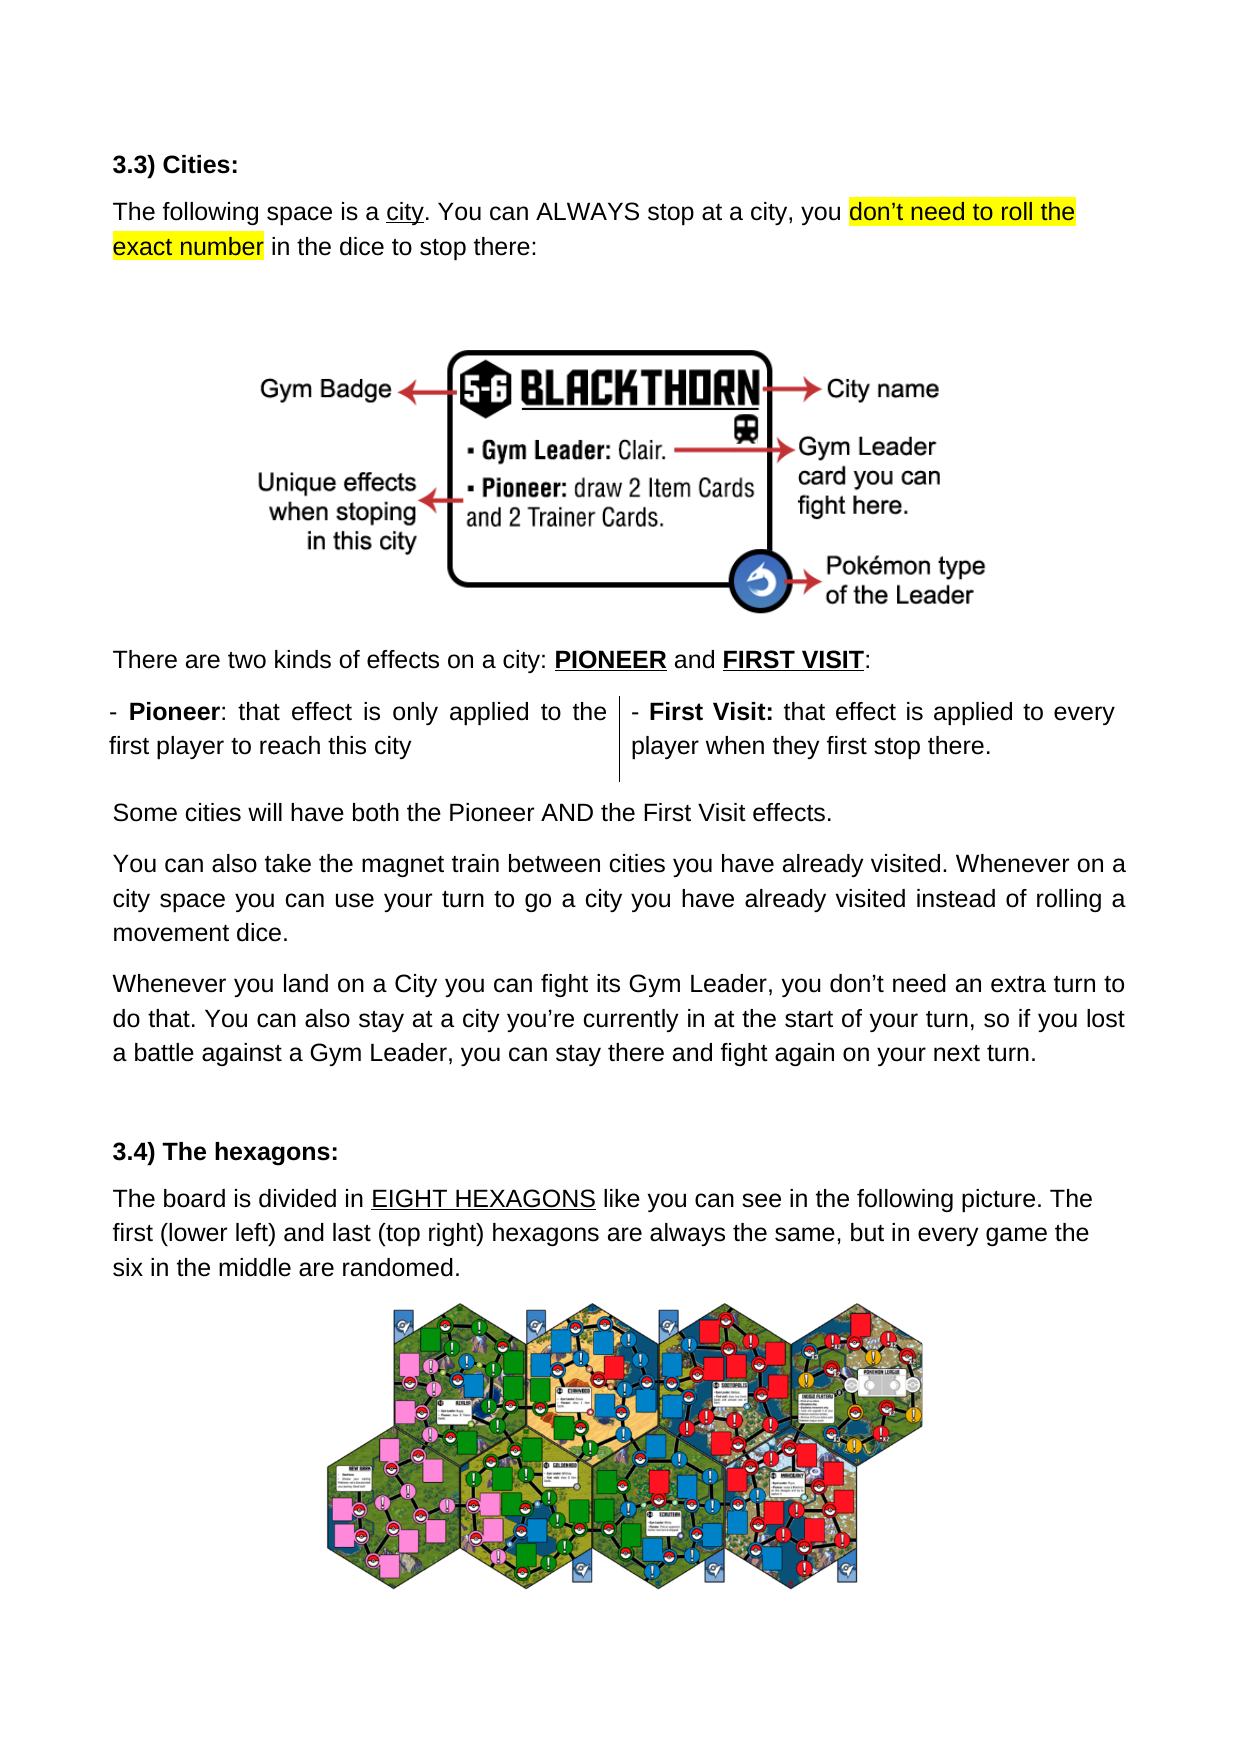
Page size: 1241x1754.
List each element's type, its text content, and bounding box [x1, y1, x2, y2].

text The board is divided in EIGHT HEXAGONS like you can see in the following picture. The first (lower left) and last (top right) hexagons are always the same, but in every game the six in the middle are randomed. [112, 1183, 1128, 1281]
table_header - First Visit: that effect is applied to every player when they first stop there. [620, 696, 1127, 782]
table_header - Pioneer: that effect is only applied to the first player to reach this city [98, 696, 619, 782]
text The following space is a city. You can ALWAYS stop at a city, you don’t need to roll the exact number in the dice to stop there: [112, 197, 1128, 260]
text There are two kinds of effects on a city: PIONEER and FIRST VISIT: [112, 645, 1128, 674]
subtitle 3.4) The hexagons: [112, 1137, 1128, 1165]
picture [247, 333, 993, 624]
subtitle 3.3) Cities: [112, 150, 1128, 179]
picture [317, 1303, 923, 1598]
text Whenever you land on a City you can fight its Gym Leader, you don’t need an extra turn to do that. You can also stay at a city you’re currently in at the start of your turn, so if you lost a battle against a Gym Leader, you can stay there and fight again on your next turn. [112, 969, 1128, 1067]
text You can also take the magnet train between cities you have already visited. Whenever on a city space you can use your turn to go a city you have already visited instead of rolling a movement dice. [112, 849, 1128, 947]
text Some cities will have both the Pioneer AND the First Visit effects. [112, 798, 1128, 827]
